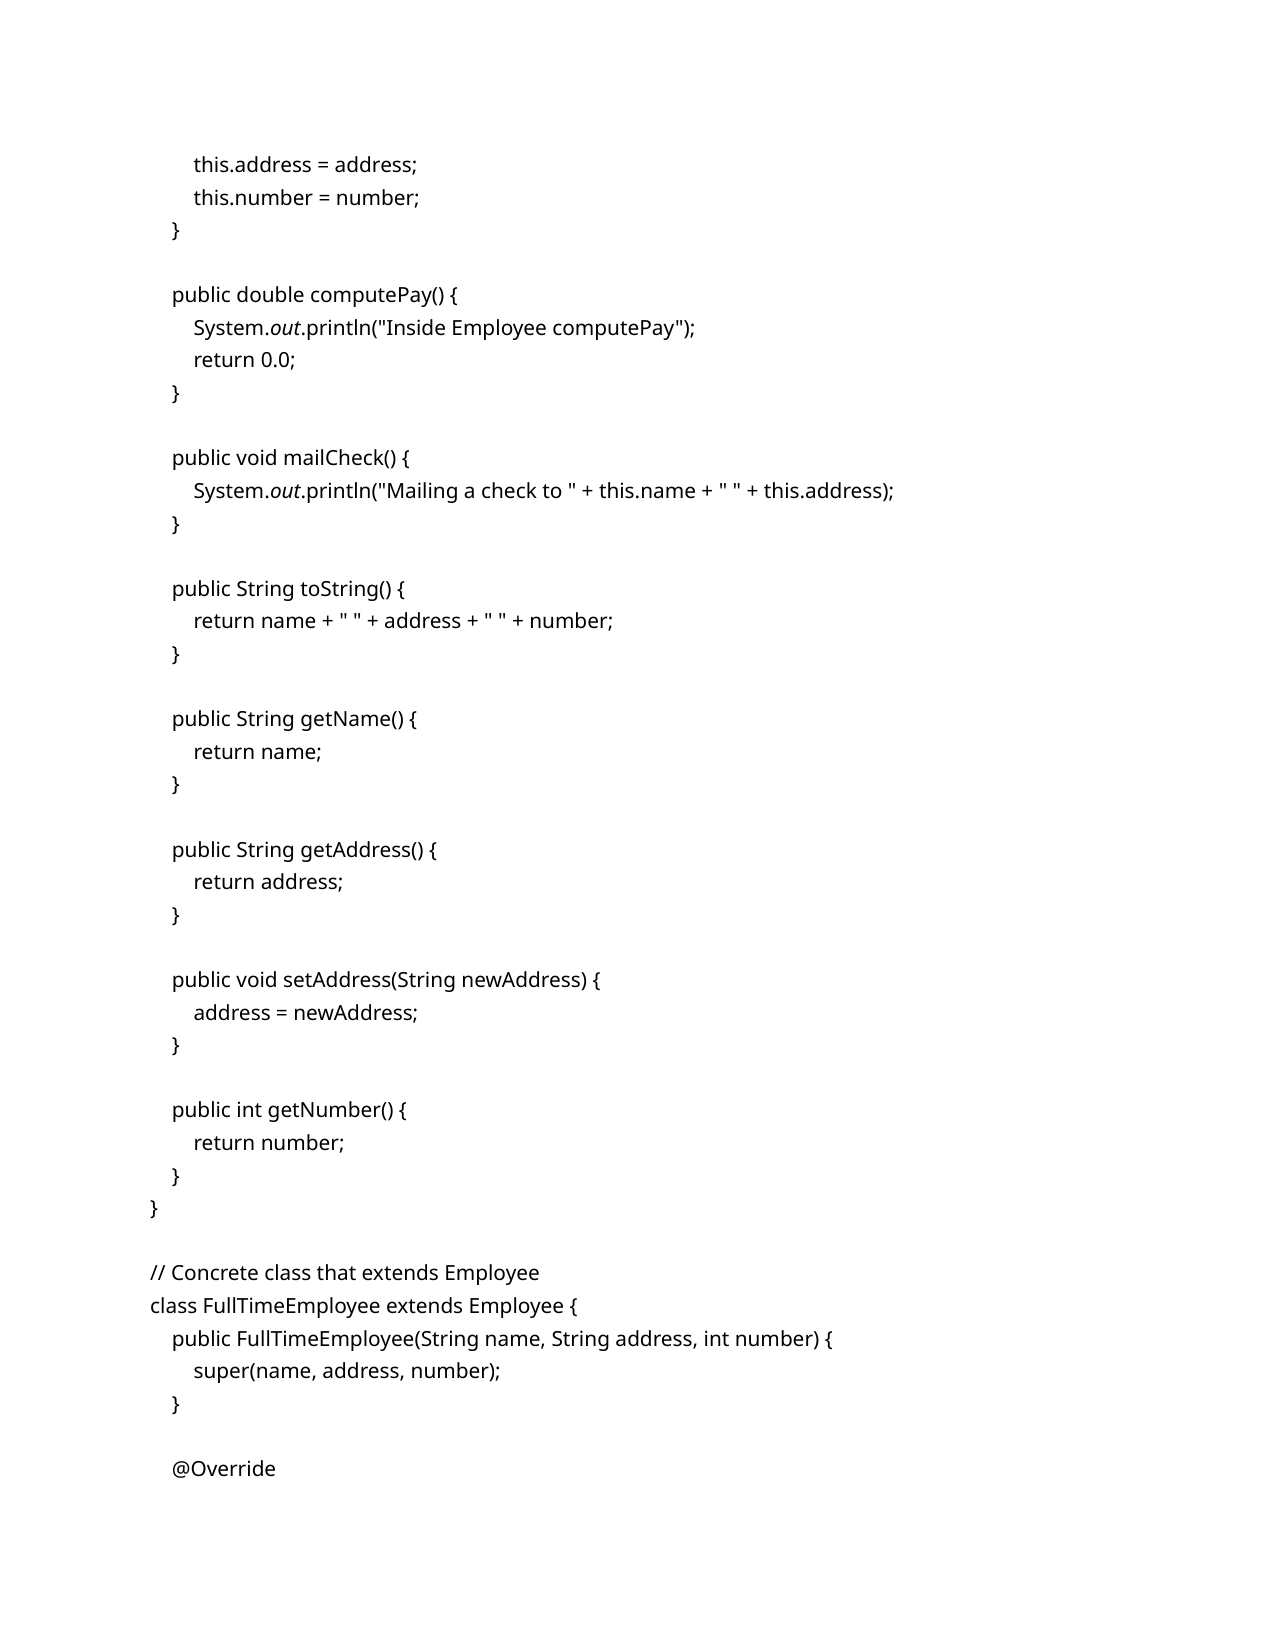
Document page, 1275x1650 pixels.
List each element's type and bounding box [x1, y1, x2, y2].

text [150, 150, 1125, 1483]
